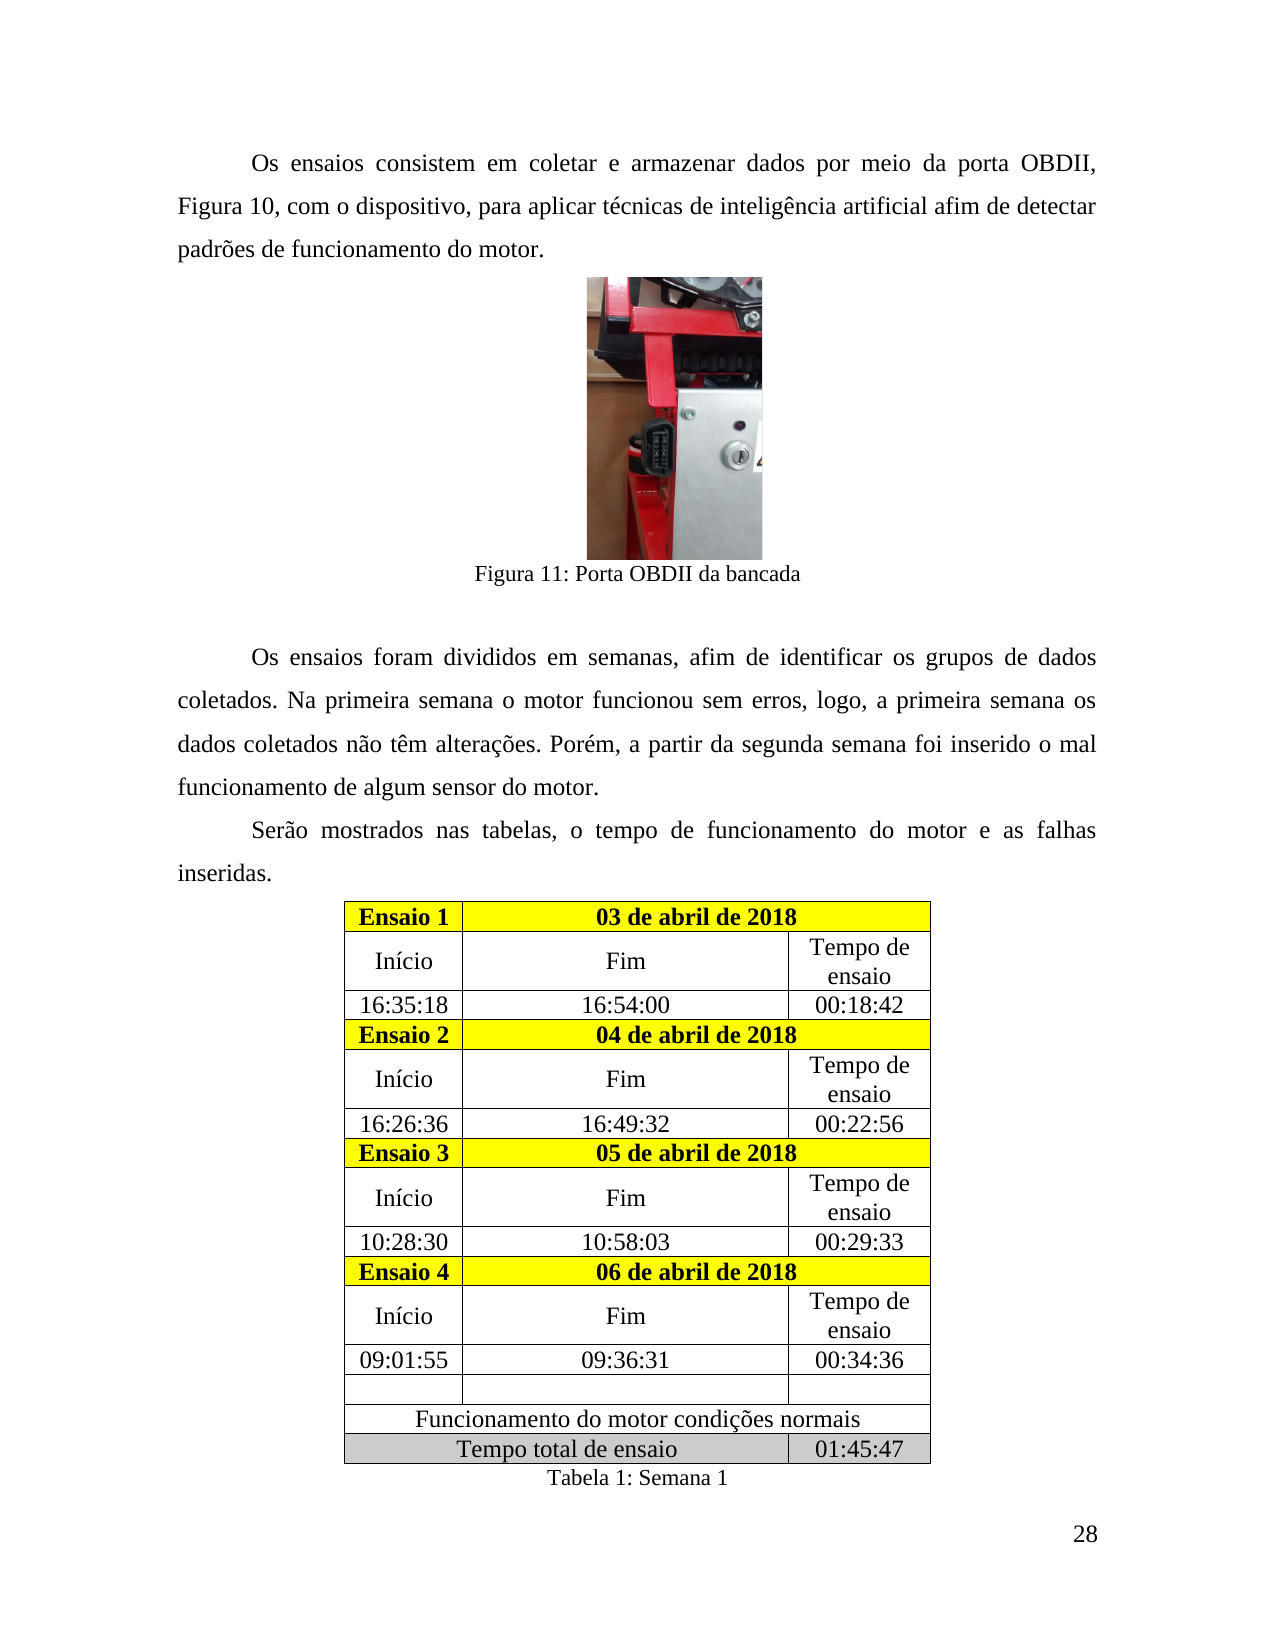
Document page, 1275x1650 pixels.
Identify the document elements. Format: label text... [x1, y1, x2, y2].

table_cell Ensaio 4 [345, 1257, 462, 1285]
table_cell 16:54:00 [463, 991, 788, 1019]
table_cell Fim [463, 1050, 788, 1108]
table_cell 04 de abril de 2018 [463, 1020, 930, 1049]
table_cell 01:45:47 [789, 1434, 930, 1463]
table_cell 05 de abril de 2018 [463, 1139, 930, 1167]
table_cell 00:18:42 [789, 991, 930, 1019]
table_cell 16:49:32 [463, 1109, 788, 1137]
table_cell 10:58:03 [463, 1227, 788, 1256]
table_cell Ensaio 3 [345, 1139, 462, 1167]
table_cell Fim [463, 1168, 788, 1226]
table_cell Tempo de ensaio [789, 932, 930, 989]
table_cell 16:26:36 [345, 1109, 462, 1137]
table_cell Início [345, 1168, 462, 1226]
table_cell Tempo total de ensaio [345, 1434, 788, 1463]
table_cell Fim [463, 932, 788, 989]
table_cell 00:29:33 [789, 1227, 930, 1256]
table_cell Início [345, 932, 462, 989]
table_cell Início [345, 1286, 462, 1344]
picture [586, 277, 763, 560]
text Os ensaios consistem em coletar e armazenar dados por meio da porta OBDII, Figura 10, com o dispositivo, para aplicar técnicas de inteligência artificial afim de detectar padrões de funcionamento do motor. [177, 148, 1098, 263]
table_cell 06 de abril de 2018 [463, 1257, 930, 1285]
table_cell 00:34:36 [789, 1345, 930, 1374]
table_cell Ensaio 2 [345, 1020, 462, 1049]
text Figura 11: Porta OBDII da bancada [177, 560, 1098, 586]
table_cell Tempo de ensaio [789, 1050, 930, 1108]
text Tabela 1: Semana 1 [177, 1464, 1098, 1490]
table_cell 00:22:56 [789, 1109, 930, 1137]
table_cell [789, 1375, 930, 1403]
table_cell 16:35:18 [345, 991, 462, 1019]
table_cell 09:36:31 [463, 1345, 788, 1374]
table_cell 09:01:55 [345, 1345, 462, 1374]
text Serão mostrados nas tabelas, o tempo de funcionamento do motor e as falhas inseridas. [177, 815, 1098, 887]
table_cell 10:28:30 [345, 1227, 462, 1256]
table_cell Tempo de ensaio [789, 1286, 930, 1344]
table_cell Fim [463, 1286, 788, 1344]
table_cell Tempo de ensaio [789, 1168, 930, 1226]
table_header 03 de abril de 2018 [463, 902, 930, 931]
table_cell Funcionamento do motor condições normais [345, 1405, 930, 1433]
table_header Ensaio 1 [345, 902, 462, 931]
table_cell [463, 1375, 788, 1403]
table_cell Início [345, 1050, 462, 1108]
table_cell [345, 1375, 462, 1403]
text Os ensaios foram divididos em semanas, afim de identificar os grupos de dados coletados. Na primeira semana o motor funcionou sem erros, logo, a primeira semana os dados coletados não têm alterações. Porém, a partir da segunda semana foi inserido o mal funcionamento de algum sensor do motor. [177, 642, 1098, 801]
